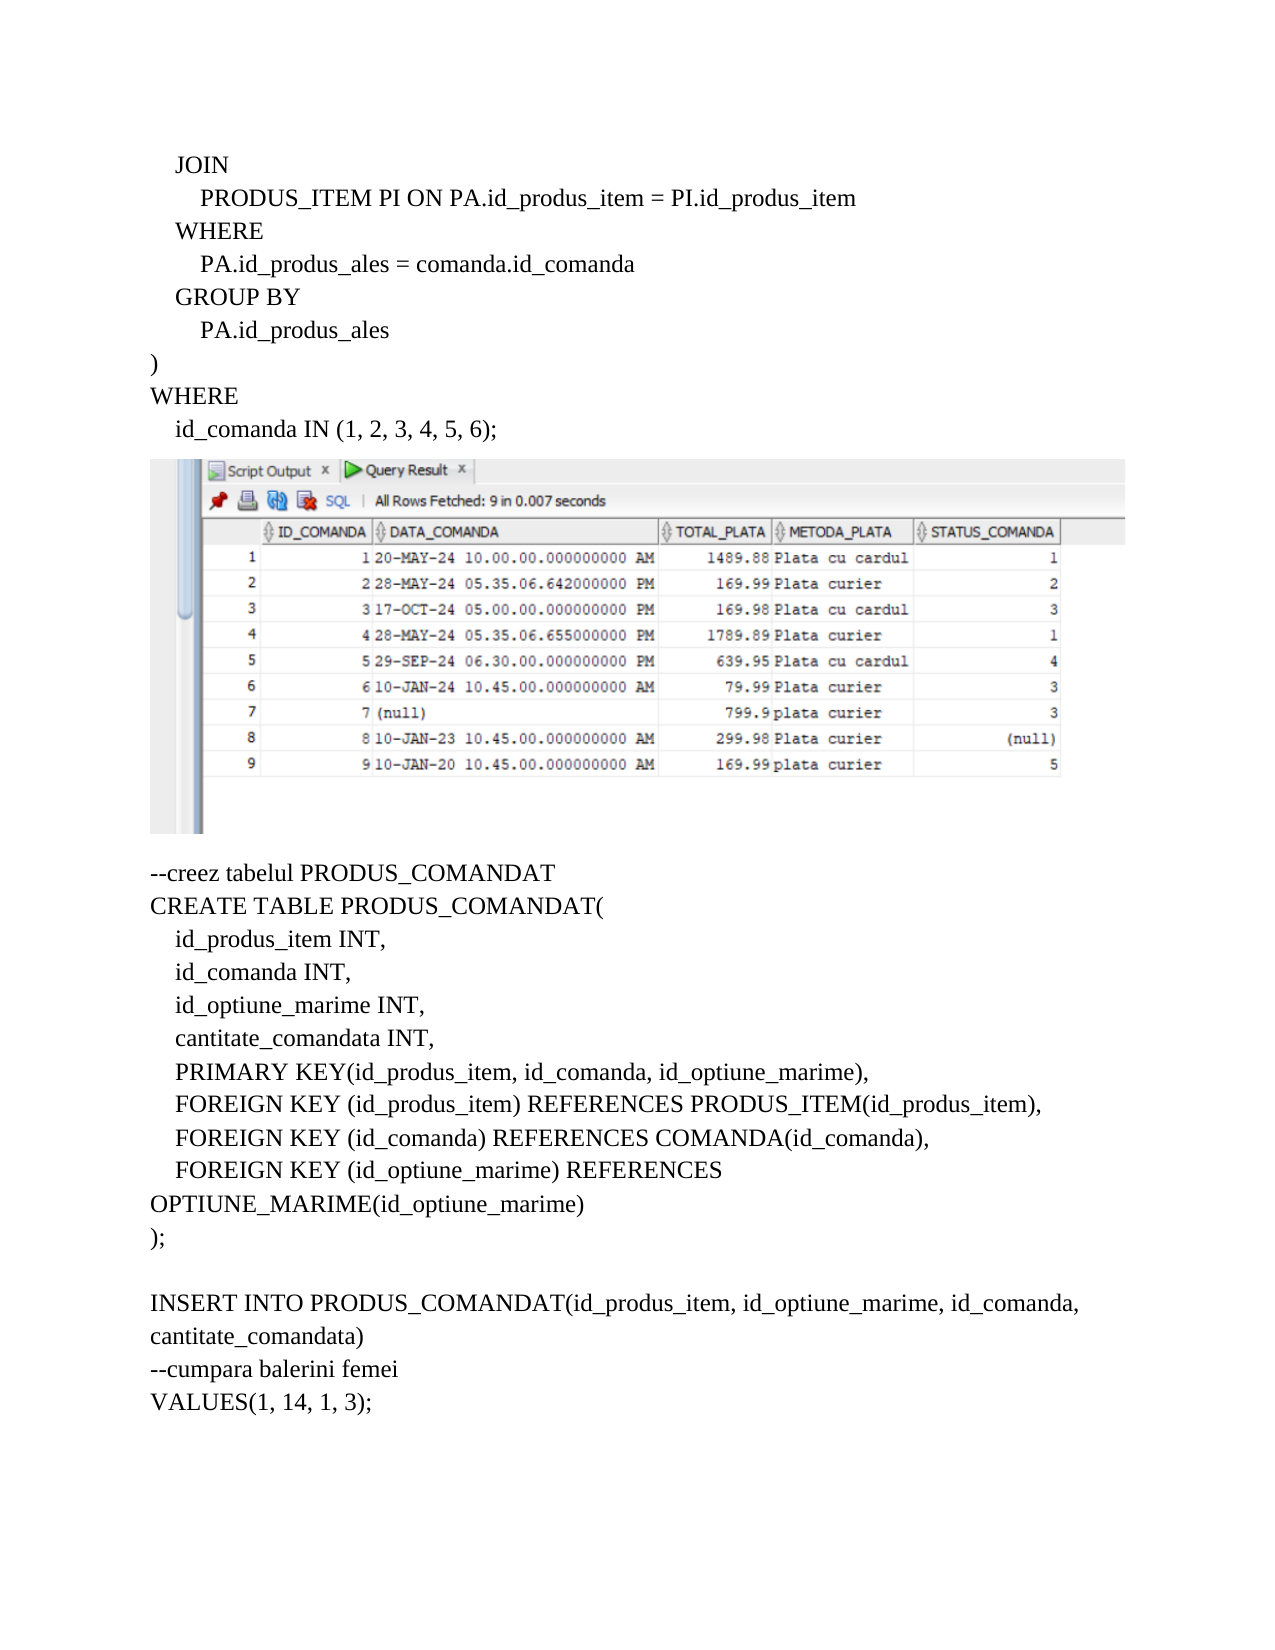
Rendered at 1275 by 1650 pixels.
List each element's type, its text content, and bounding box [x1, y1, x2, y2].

text PA.id_produs_ales = comanda.id_comanda [150, 249, 1125, 278]
text WHERE [150, 216, 1125, 245]
text GROUP BY [150, 282, 1125, 311]
text FOREIGN KEY (id_produs_item) REFERENCES PRODUS_ITEM(id_produs_item), [150, 1089, 1125, 1118]
text --creez tabelul PRODUS_COMANDAT [150, 858, 1125, 887]
text id_optiune_marime INT, [150, 991, 1125, 1019]
text ) [150, 348, 1125, 377]
text ); [150, 1222, 1125, 1250]
text PA.id_produs_ales [150, 315, 1125, 344]
text FOREIGN KEY (id_optiune_marime) REFERENCES OPTIUNE_MARIME(id_optiune_marime) [150, 1156, 1125, 1217]
text --cumpara balerini femei [150, 1354, 1125, 1382]
picture [150, 459, 1125, 834]
text id_comanda IN (1, 2, 3, 4, 5, 6); [150, 414, 1125, 443]
text PRIMARY KEY(id_produs_item, id_comanda, id_optiune_marime), [150, 1057, 1125, 1085]
text VALUES(1, 14, 1, 3); [150, 1387, 1125, 1416]
text WHERE [150, 381, 1125, 410]
text PRODUS_ITEM PI ON PA.id_produs_item = PI.id_produs_item [150, 183, 1125, 212]
text id_comanda INT, [150, 957, 1125, 986]
text FOREIGN KEY (id_comanda) REFERENCES COMANDA(id_comanda), [150, 1123, 1125, 1151]
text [150, 1288, 1125, 1349]
text CREATE TABLE PRODUS_COMANDAT( [150, 891, 1125, 920]
text id_produs_item INT, [150, 924, 1125, 953]
text cantitate_comandata INT, [150, 1023, 1125, 1052]
text JOIN [150, 150, 1125, 179]
